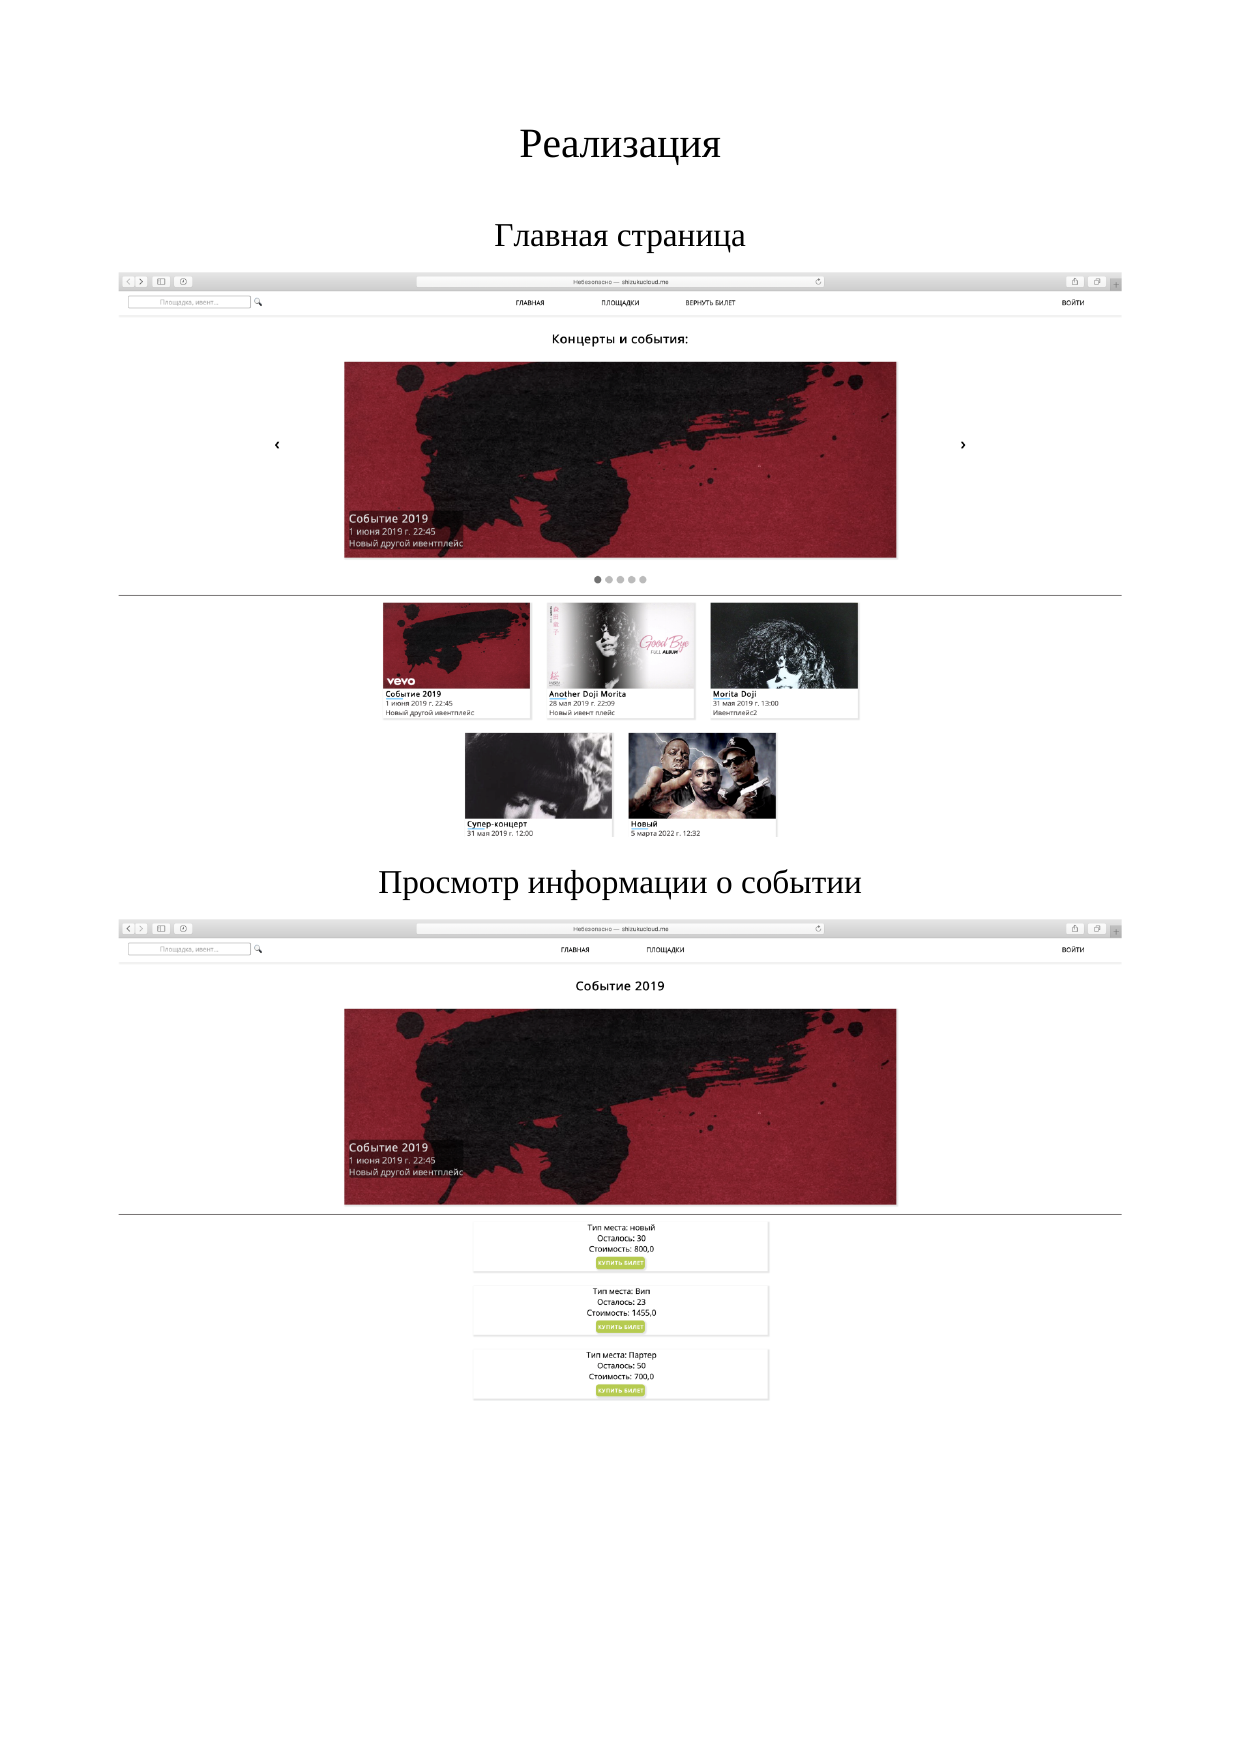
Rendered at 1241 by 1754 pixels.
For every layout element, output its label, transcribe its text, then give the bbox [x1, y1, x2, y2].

text Главная страница [118, 215, 1122, 253]
picture [118, 272, 1122, 837]
subtitle Реализация [118, 118, 1122, 166]
text Просмотр информации о событии [118, 862, 1122, 900]
picture [118, 919, 1122, 1484]
